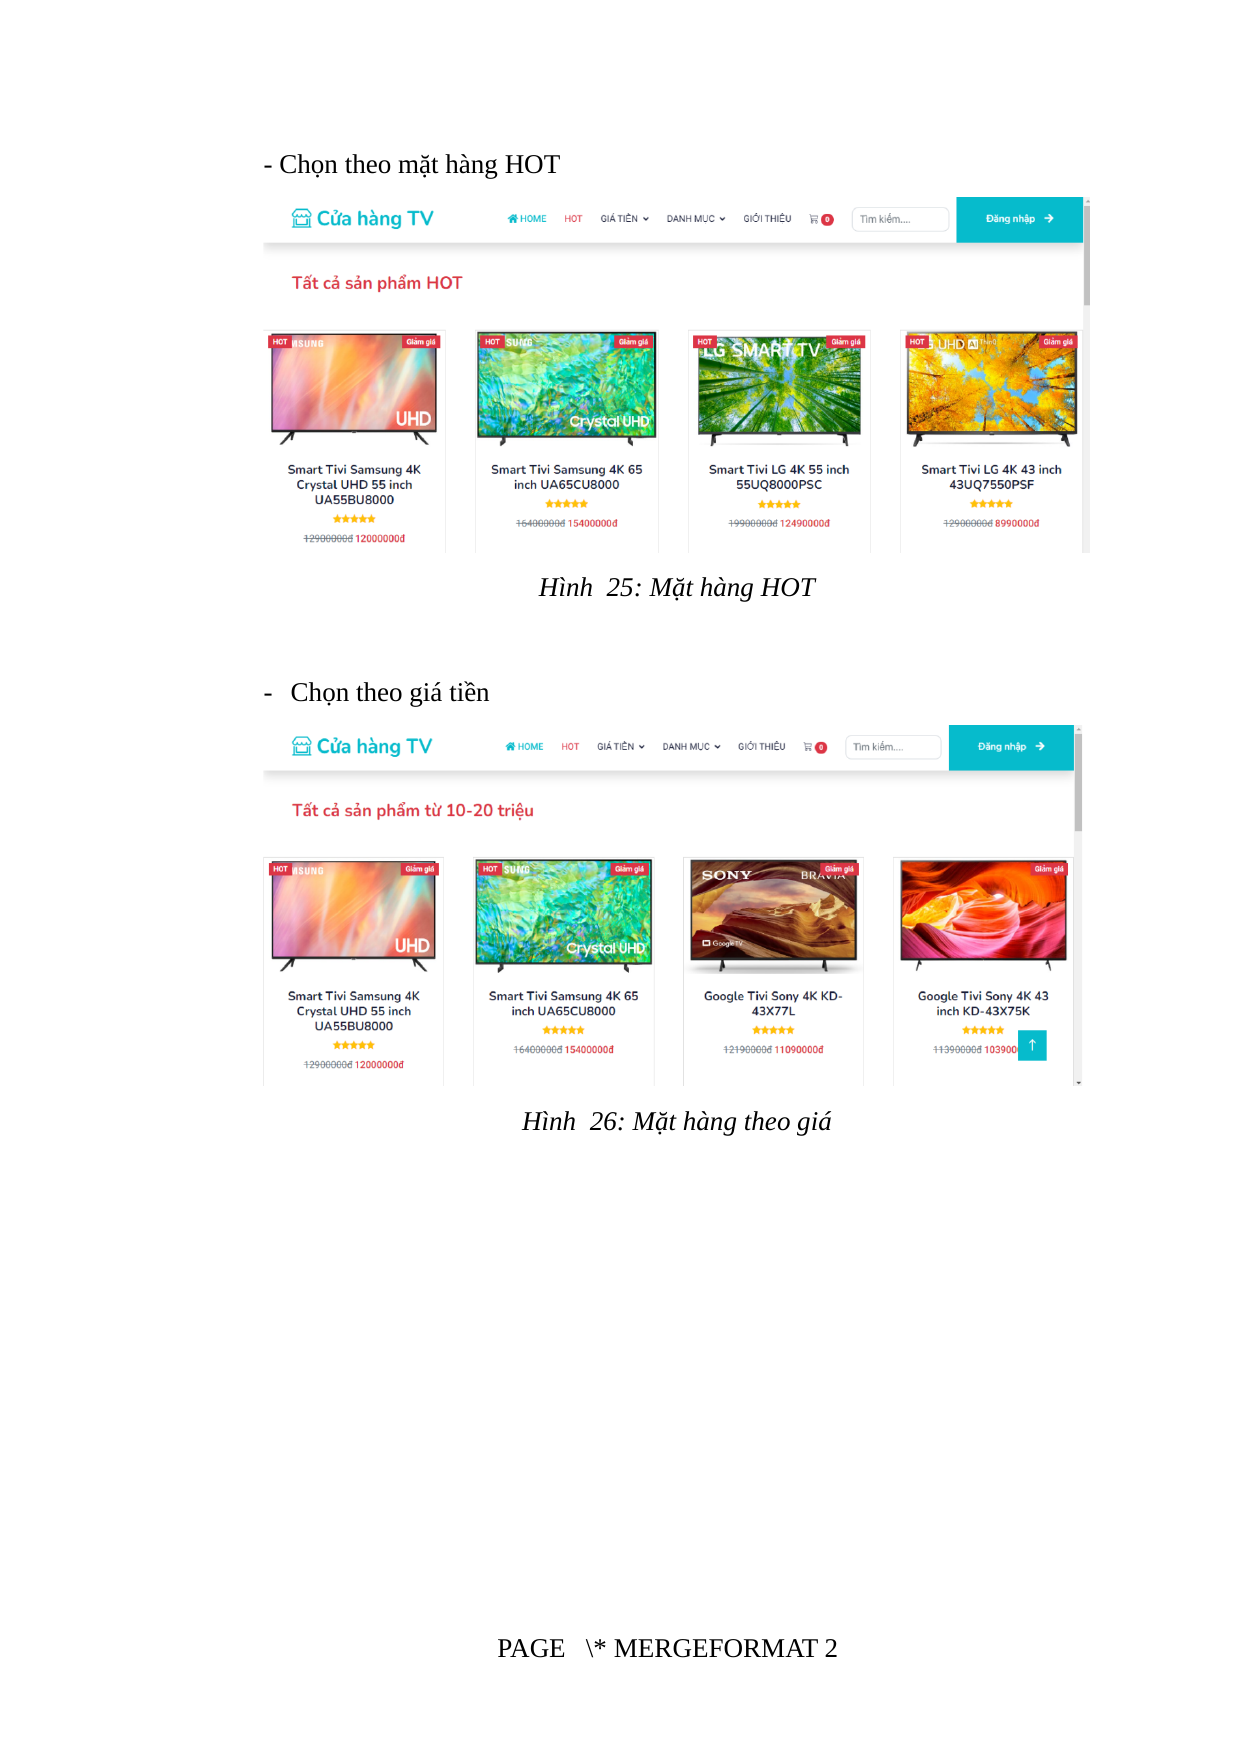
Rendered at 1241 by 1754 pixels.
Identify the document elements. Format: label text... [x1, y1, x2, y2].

text - Chọn theo mặt hàng HOT [263, 148, 1092, 179]
picture [263, 197, 1090, 553]
list Chọn theo giá tiền [263, 676, 1092, 707]
text Hình 26: Mặt hàng theo giá [263, 1105, 1092, 1136]
picture [263, 725, 1083, 1086]
text Hình 25: Mặt hàng HOT [263, 571, 1092, 602]
